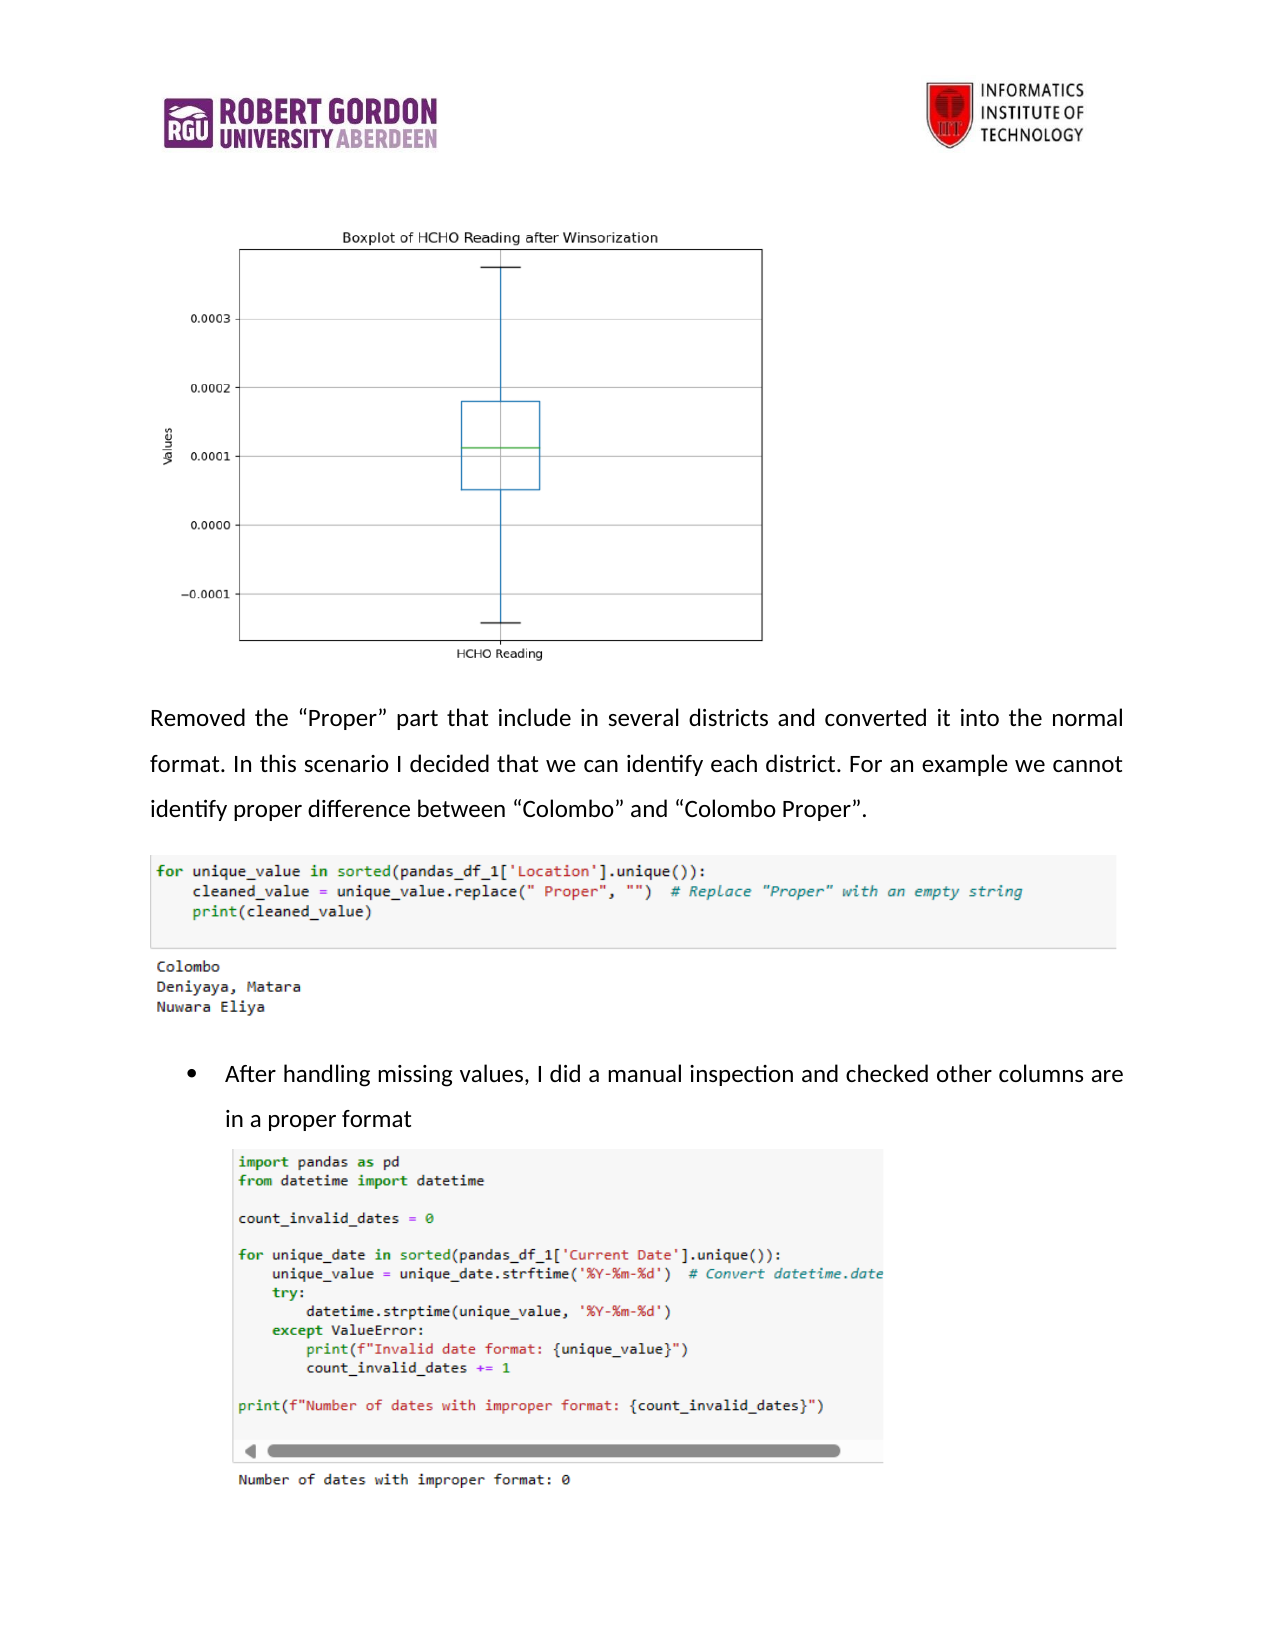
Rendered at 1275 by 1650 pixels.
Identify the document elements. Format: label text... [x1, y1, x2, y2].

list After handling missing values, I did a manual inspection and checked other columns are in a proper format [187, 1058, 1125, 1134]
picture [230, 1149, 884, 1488]
picture [161, 91, 439, 153]
picture [150, 228, 814, 672]
picture [920, 75, 1088, 153]
picture [150, 855, 1117, 1027]
text Removed the “Proper” part that include in several districts and converted it into the normal format. In this scenario I decided that we can identify each district. For an example we cannot identify proper difference between “Colombo” and “Colombo Proper”. [150, 702, 1125, 824]
